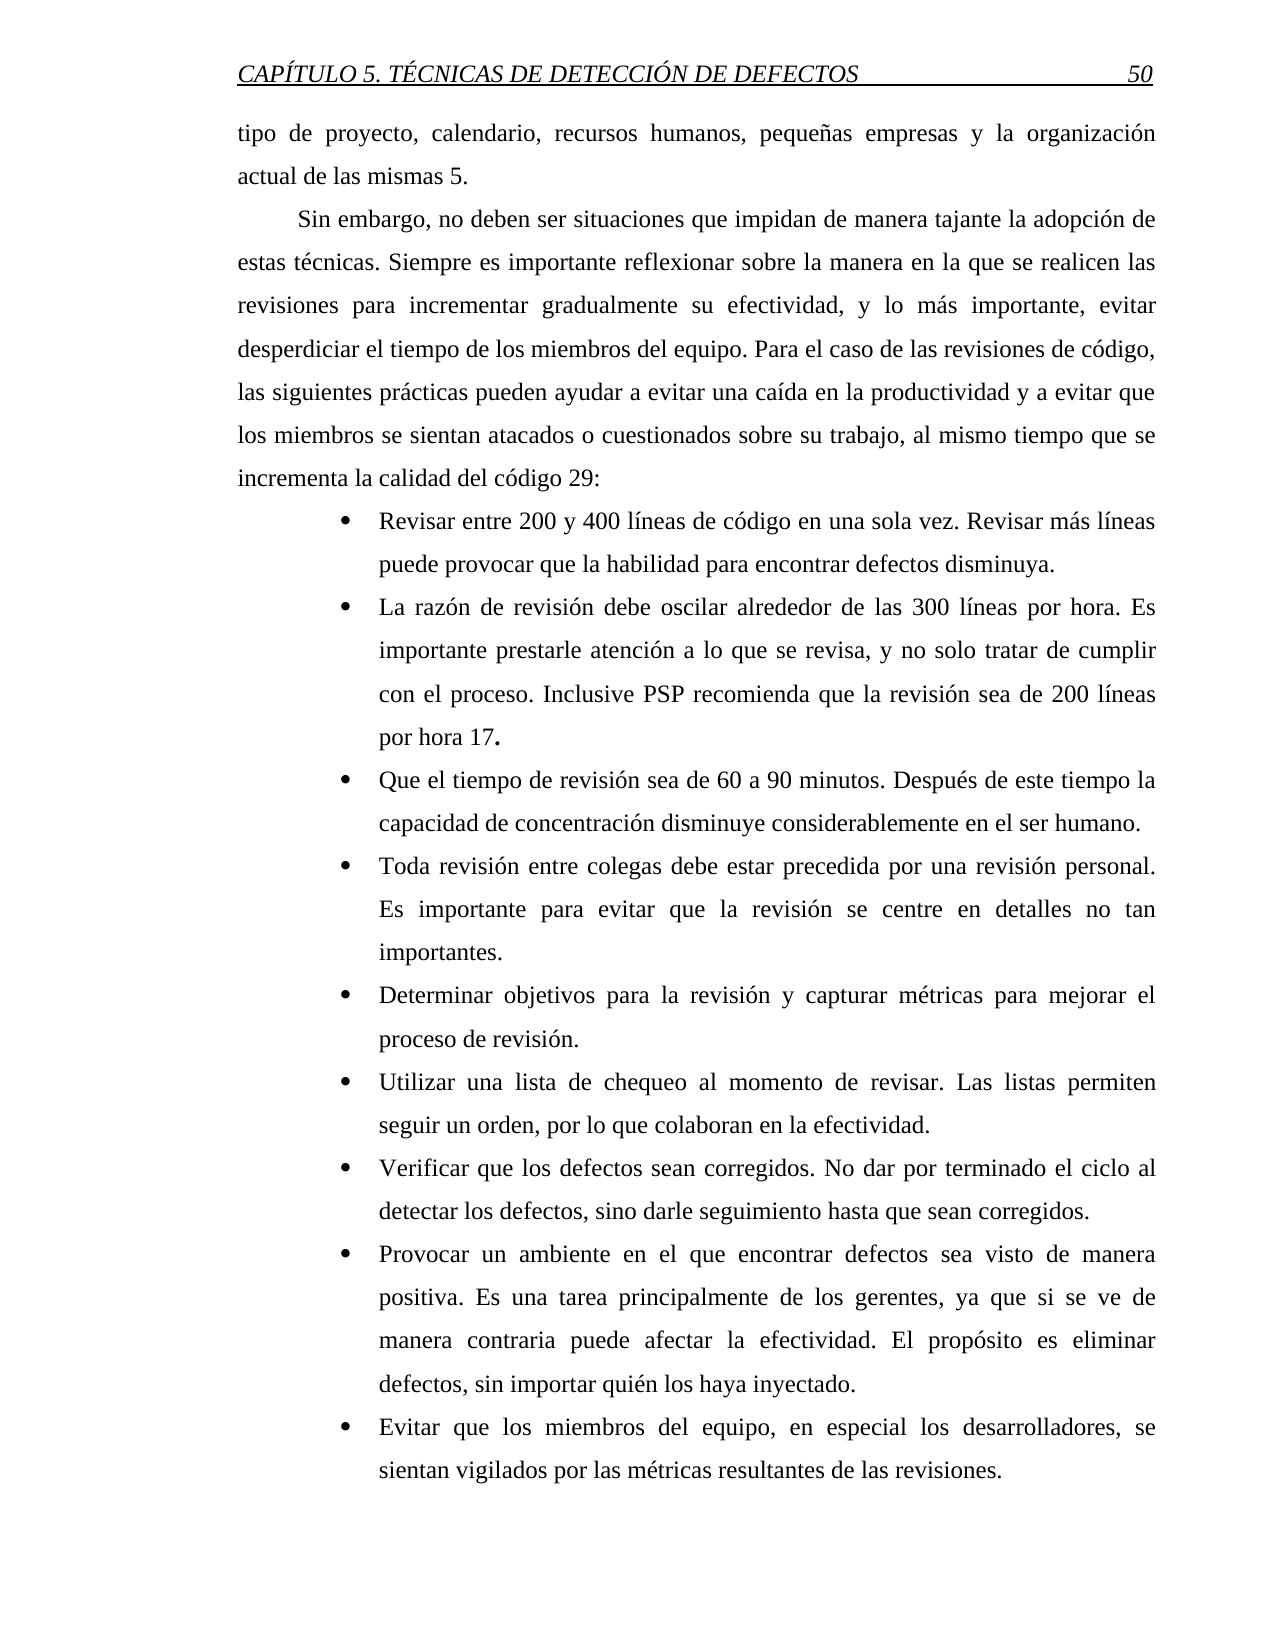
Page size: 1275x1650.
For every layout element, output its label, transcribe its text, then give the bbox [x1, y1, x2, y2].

text Sin embargo, no deben ser situaciones que impidan de manera tajante la adopción de estas técnicas. Siempre es importante reflexionar sobre la manera en la que se realicen las revisiones para incrementar gradualmente su efectividad, y lo más importante, evitar desperdiciar el tiempo de los miembros del equipo. Para el caso de las revisiones de código, las siguientes prácticas pueden ayudar a evitar una caída en la productividad y a evitar que los miembros se sientan atacados o cuestionados sobre su trabajo, al mismo tiempo que se incrementa la calidad del código : [237, 204, 1157, 492]
list Evitar que los miembros del equipo, en especial los desarrolladores, se sientan vigilados por las métricas resultantes de las revisiones. [341, 1412, 1157, 1484]
list Utilizar una lista de chequeo al momento de revisar. Las listas permiten seguir un orden, por lo que colaboran en la efectividad. [341, 1067, 1157, 1139]
list Que el tiempo de revisión sea de 60 a 90 minutos. Después de este tiempo la capacidad de concentración disminuye considerablemente en el ser humano. [341, 765, 1157, 837]
list La razón de revisión debe oscilar alrededor de las 300 líneas por hora. Es importante prestarle atención a lo que se revisa, y no solo tratar de cumplir con el proceso. Inclusive PSP recomienda que la revisión sea de 200 líneas por hora . [341, 592, 1157, 751]
list Determinar objetivos para la revisión y capturar métricas para mejorar el proceso de revisión. [341, 981, 1157, 1052]
list Revisar entre 200 y 400 líneas de código en una sola vez. Revisar más líneas puede provocar que la habilidad para encontrar defectos disminuya. [341, 506, 1157, 578]
list Verificar que los defectos sean corregidos. No dar por terminado el ciclo al detectar los defectos, sino darle seguimiento hasta que sean corregidos. [341, 1153, 1157, 1225]
list Toda revisión entre colegas debe estar precedida por una revisión personal. Es importante para evitar que la revisión se centre en detalles no tan importantes. [341, 851, 1157, 966]
list Provocar un ambiente en el que encontrar defectos sea visto de manera positiva. Es una tarea principalmente de los gerentes, ya que si se ve de manera contraria puede afectar la efectividad. El propósito es eliminar defectos, sin importar quién los haya inyectado. [341, 1239, 1157, 1397]
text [237, 118, 1157, 190]
